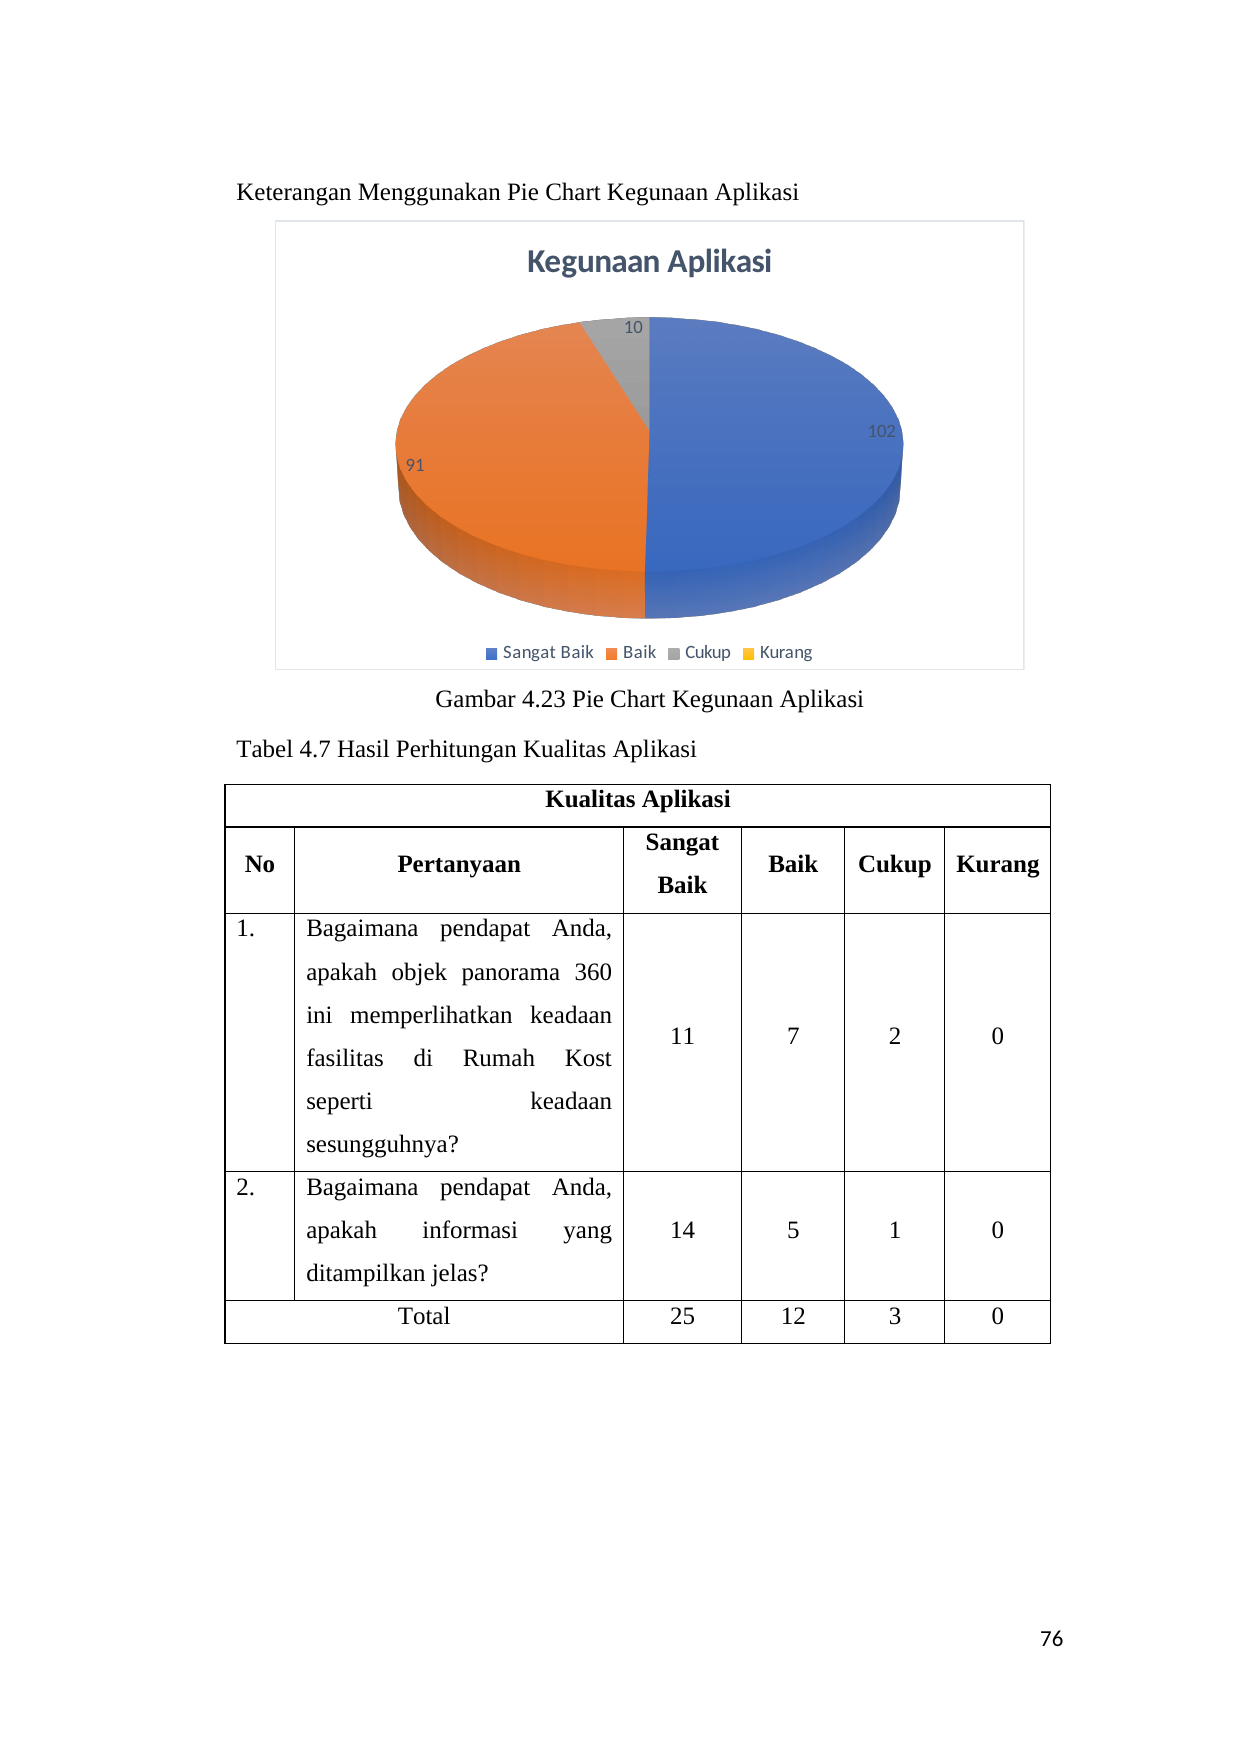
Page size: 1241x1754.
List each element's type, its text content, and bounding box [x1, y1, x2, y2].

table_cell Bagaimana pendapat Anda, apakah objek panorama 360 ini memperlihatkan keadaan fasilitas di Rumah Kost seperti keadaan sesungguhnya? [295, 914, 623, 1171]
table_cell No [226, 828, 294, 912]
table_cell 2 [845, 914, 944, 1171]
table_cell Baik [742, 828, 844, 912]
table_cell Kurang [945, 828, 1050, 912]
table_cell Total [226, 1301, 623, 1343]
table_cell 0 [945, 914, 1050, 1171]
table_cell Pertanyaan [295, 828, 623, 912]
table_cell 2. [226, 1172, 294, 1300]
table_cell Cukup [845, 828, 944, 912]
table_header Kualitas Aplikasi [226, 785, 1050, 826]
table_cell Sangat Baik [624, 828, 741, 912]
table_cell 7 [742, 914, 844, 1171]
table_cell 14 [624, 1172, 741, 1300]
table_cell 0 [945, 1301, 1050, 1343]
table_cell 11 [624, 914, 741, 1171]
table_cell 1 [845, 1172, 944, 1300]
table_cell 25 [624, 1301, 741, 1343]
table_cell 1. [226, 914, 294, 1171]
table_cell 5 [742, 1172, 844, 1300]
table_cell Bagaimana pendapat Anda, apakah informasi yang ditampilkan jelas? [295, 1172, 623, 1300]
table_cell 0 [945, 1172, 1050, 1300]
table_cell 3 [845, 1301, 944, 1343]
table_cell 12 [742, 1301, 844, 1343]
text Keterangan Menggunakan Pie Chart Kegunaan Aplikasi [236, 177, 1063, 206]
